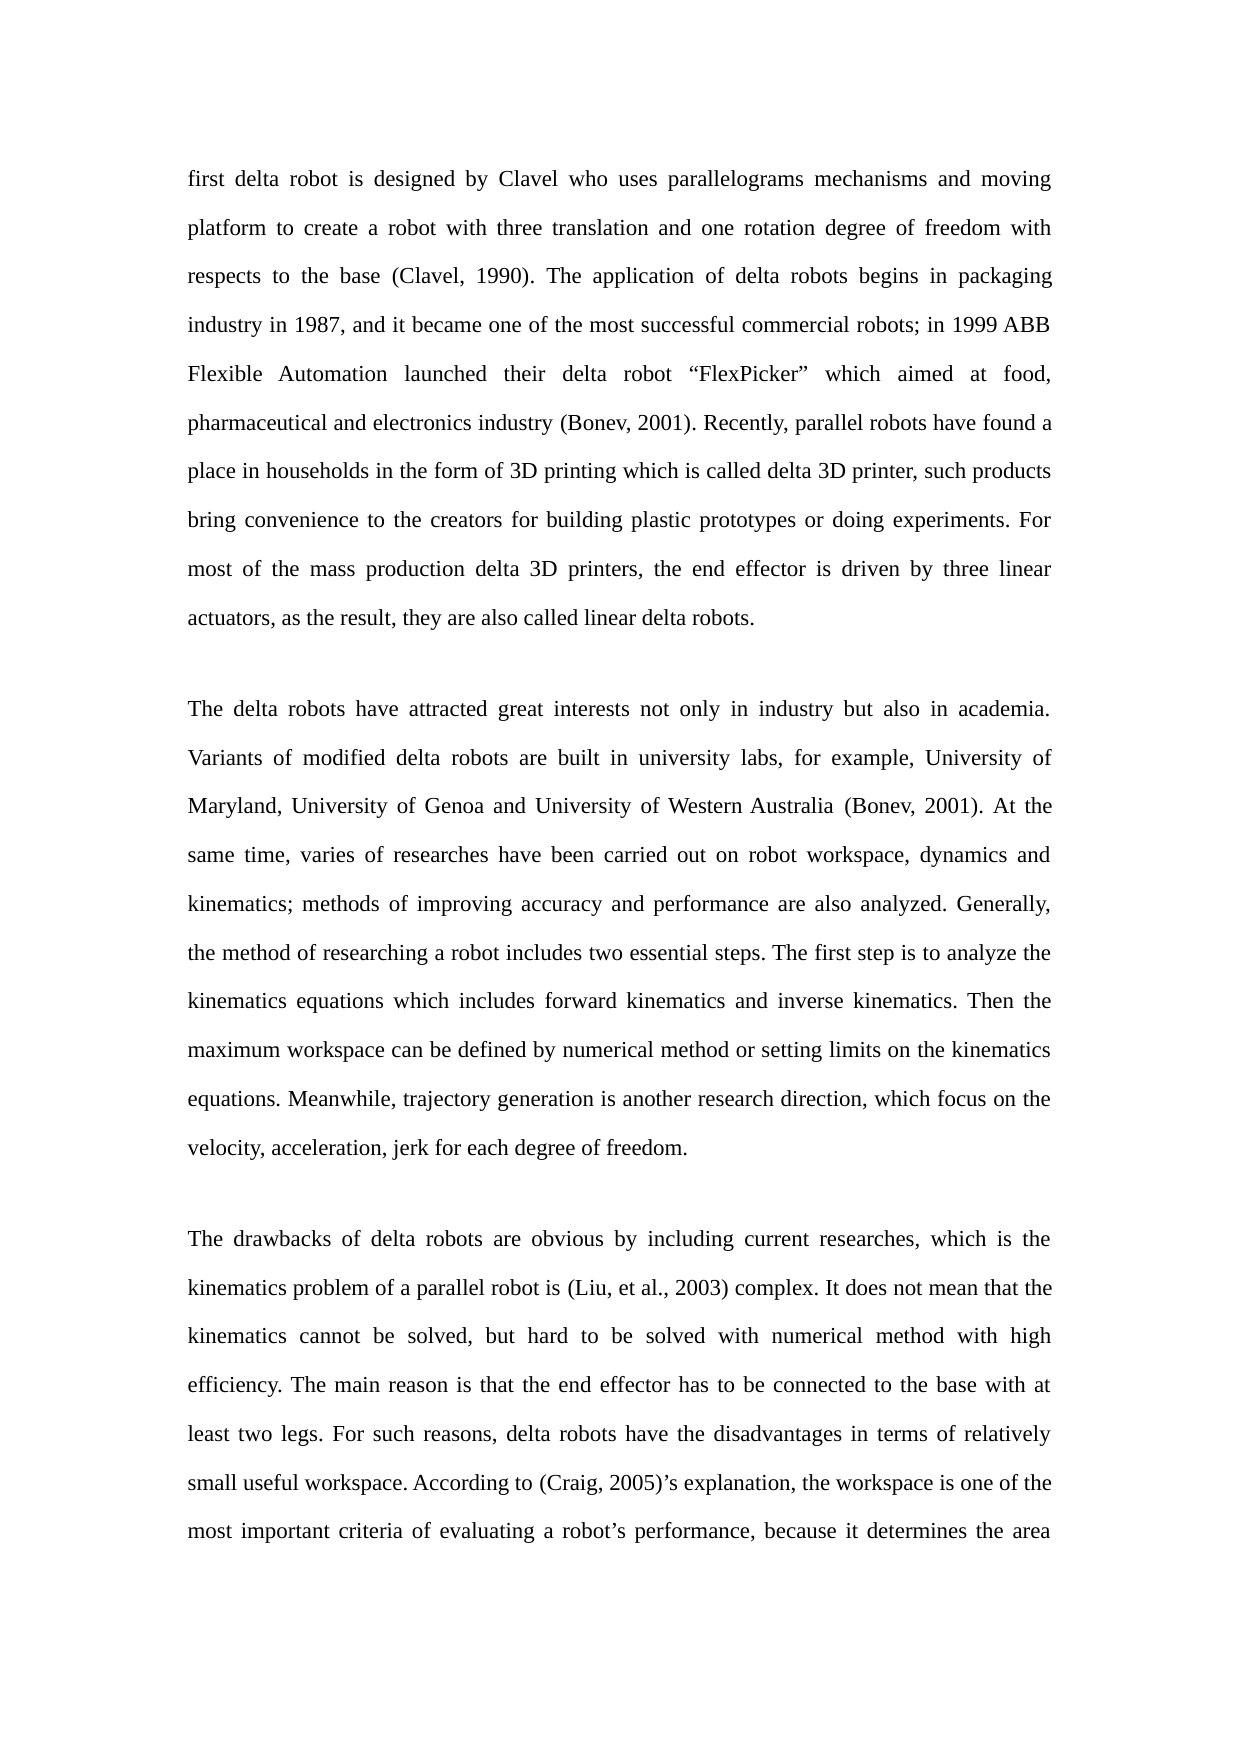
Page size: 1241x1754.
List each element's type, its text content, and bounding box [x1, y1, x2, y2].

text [187, 162, 1053, 633]
text The delta robots have attracted great interests not only in industry but also in academia. Variants of modified delta robots are built in university labs, for example, University of Maryland, University of Genoa and University of Western Australia . At the same time, varies of researches have been carried out on robot workspace, dynamics and kinematics; methods of improving accuracy and performance are also analyzed. Generally, the method of researching a robot includes two essential steps. The first step is to analyze the kinematics equations which includes forward kinematics and inverse kinematics. Then the maximum workspace can be defined by numerical method or setting limits on the kinematics equations. Meanwhile, trajectory generation is another research direction, which focus on the velocity, acceleration, jerk for each degree of freedom. [187, 692, 1053, 1163]
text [187, 1222, 1053, 1547]
